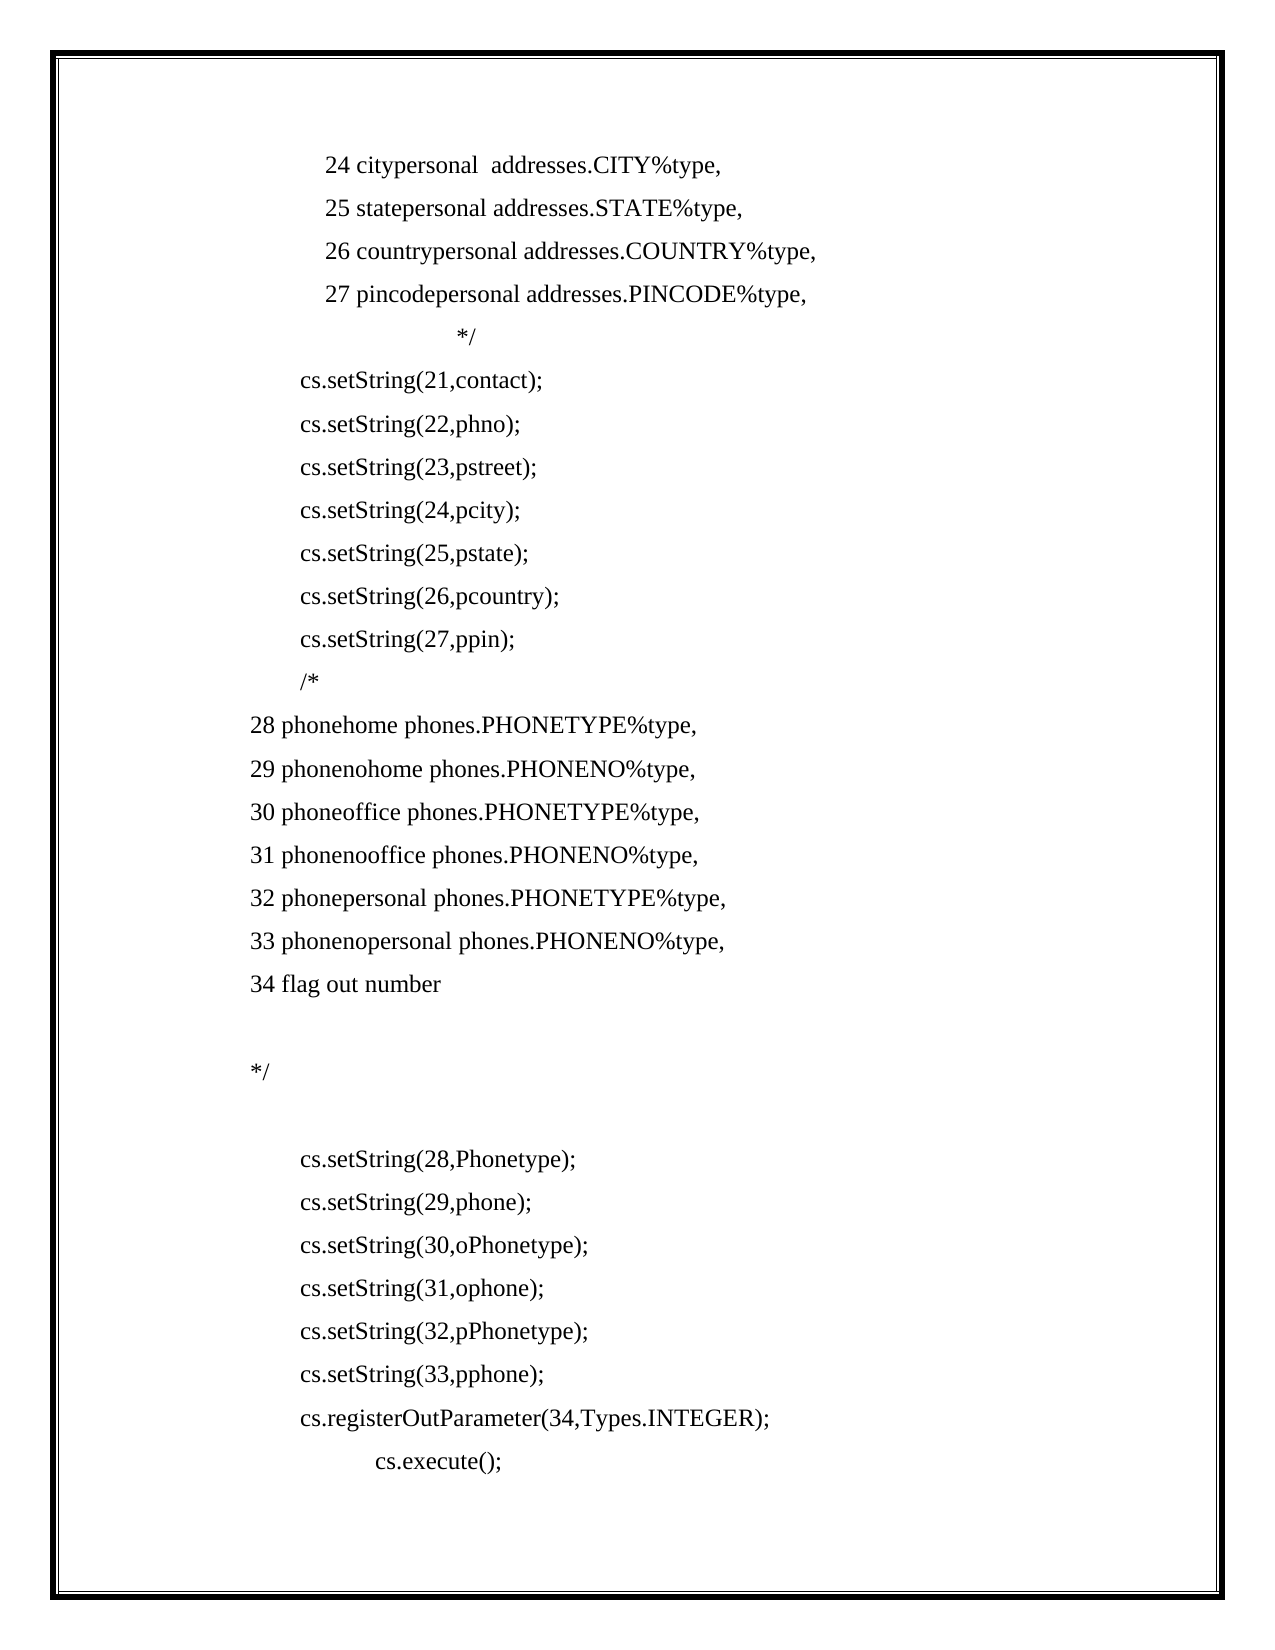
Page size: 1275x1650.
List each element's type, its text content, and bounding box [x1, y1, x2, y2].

text cs.setString(21,contact); [150, 366, 1125, 394]
text cs.setString(25,pstate); [150, 538, 1125, 567]
text cs.setString(29,phone); [150, 1187, 1125, 1216]
text cs.registerOutParameter(34,Types.INTEGER); [150, 1403, 1125, 1431]
text /* [150, 667, 1125, 696]
text cs.setString(28,Phonetype); [150, 1144, 1125, 1173]
text 27 pincodepersonal addresses.PINCODE%type, [150, 279, 1125, 308]
text 28 phonehome phones.PHONETYPE%type, [150, 711, 1125, 739]
text cs.setString(32,pPhonetype); [150, 1316, 1125, 1345]
text */ [150, 1057, 1125, 1085]
text cs.setString(27,ppin); [150, 624, 1125, 653]
text 25 statepersonal addresses.STATE%type, [150, 193, 1125, 222]
text cs.setString(24,pcity); [150, 495, 1125, 524]
text cs.setString(33,pphone); [150, 1359, 1125, 1388]
text 32 phonepersonal phones.PHONETYPE%type, [150, 883, 1125, 912]
text 29 phonenohome phones.PHONENO%type, [150, 754, 1125, 782]
text 33 phonenopersonal phones.PHONENO%type, [150, 926, 1125, 955]
text cs.setString(22,phno); [150, 409, 1125, 437]
text */ [150, 322, 1125, 351]
text 34 flag out number [150, 969, 1125, 998]
text 31 phonenooffice phones.PHONENO%type, [150, 840, 1125, 869]
text cs.setString(30,oPhonetype); [150, 1230, 1125, 1259]
text cs.setString(23,pstreet); [150, 452, 1125, 481]
text 24 citypersonal addresses.CITY%type, [150, 150, 1125, 179]
text cs.execute(); [150, 1446, 1125, 1474]
text cs.setString(26,pcountry); [150, 581, 1125, 610]
text cs.setString(31,ophone); [150, 1273, 1125, 1302]
text 30 phoneoffice phones.PHONETYPE%type, [150, 797, 1125, 826]
text 26 countrypersonal addresses.COUNTRY%type, [150, 236, 1125, 265]
